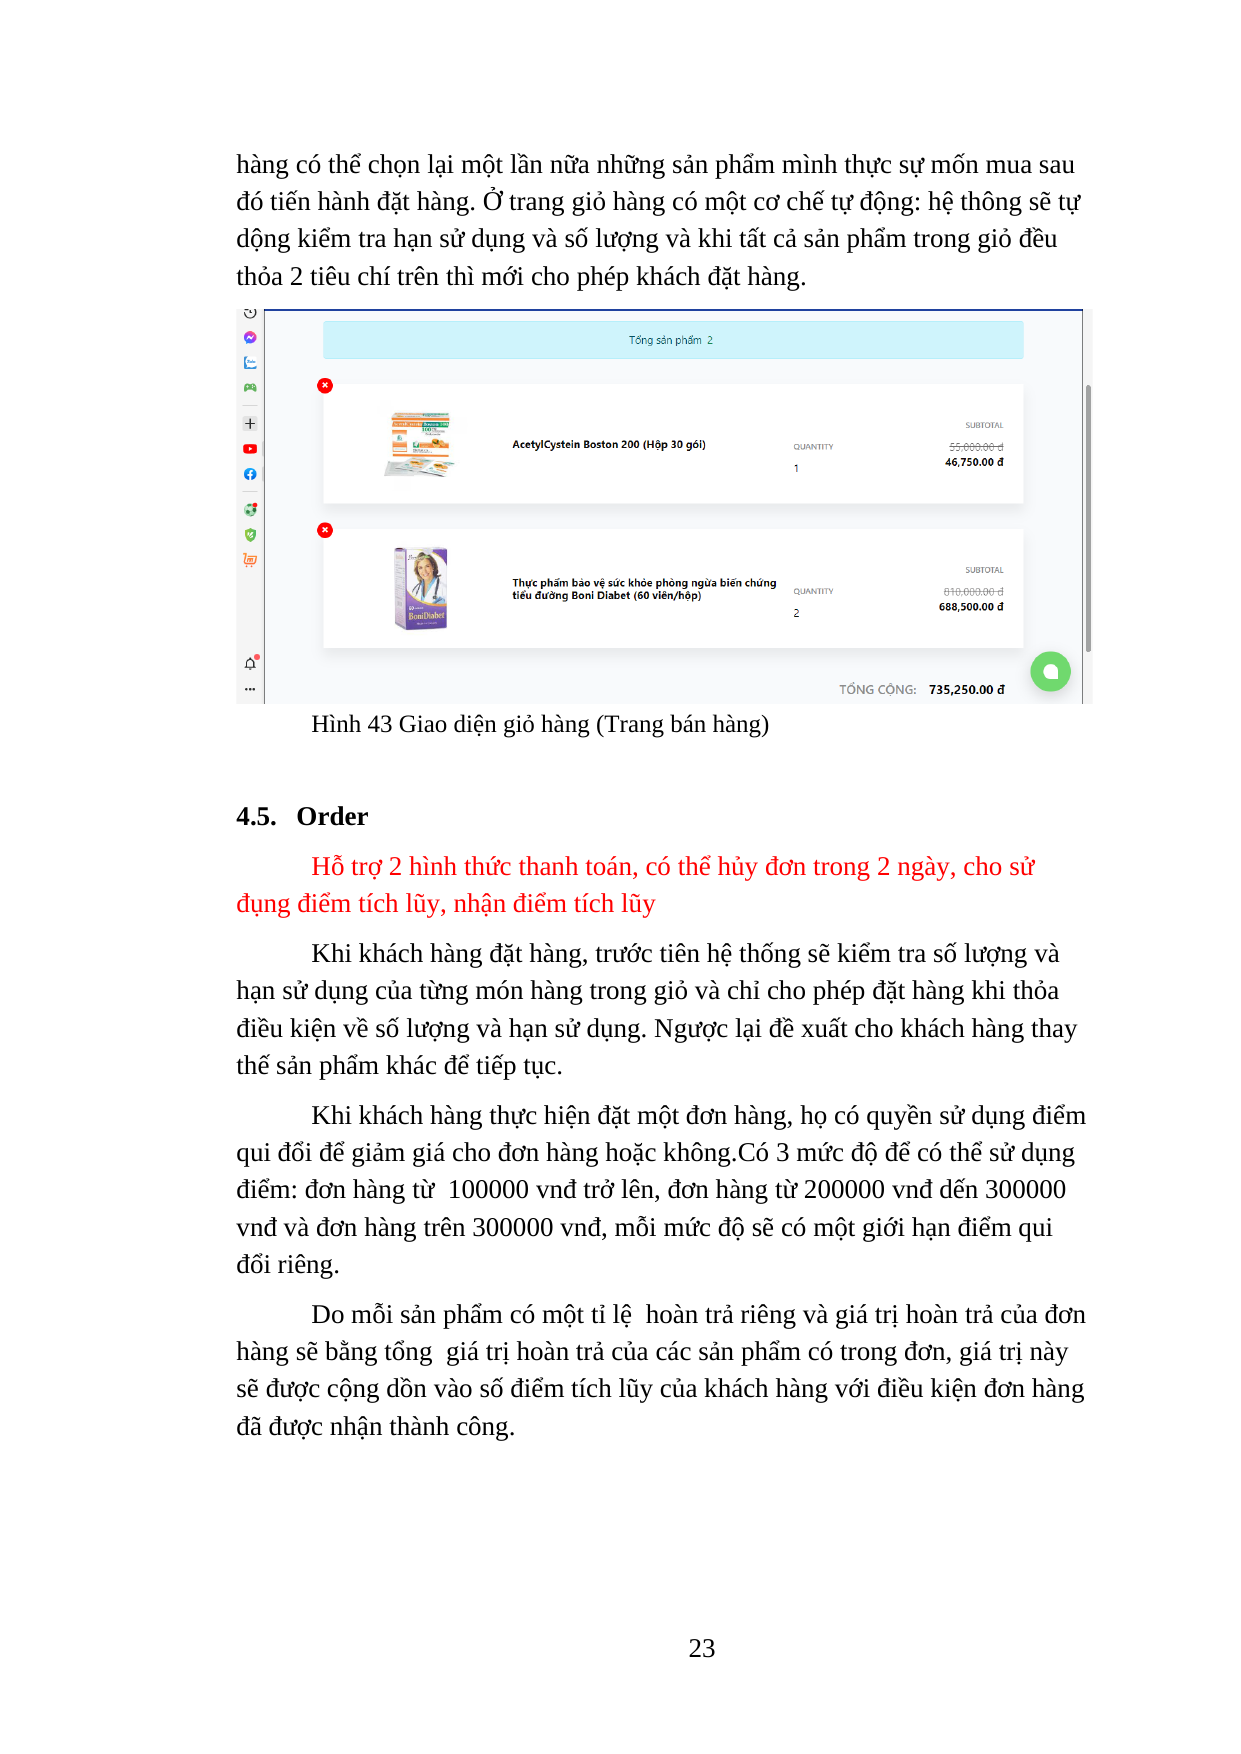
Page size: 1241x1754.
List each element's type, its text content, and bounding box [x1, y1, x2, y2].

picture [236, 309, 1093, 704]
subtitle Order [236, 800, 1092, 831]
text Hỗ trợ 2 hình thức thanh toán, có thể hủy đơn trong 2 ngày, cho sử đụng điểm tích lũy, nhận điểm tích lũy [236, 850, 1092, 918]
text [236, 148, 1092, 291]
text Khi khách hàng đặt hàng, trước tiên hệ thống sẽ kiểm tra số lượng và hạn sử dụng của từng món hàng trong giỏ và chỉ cho phép đặt hàng khi thỏa điều kiện về số lượng và hạn sử dụng. Ngược lại đề xuất cho khách hàng thay thế sản phẩm khác để tiếp tục. [236, 937, 1092, 1080]
text Do mỗi sản phẩm có một tỉ lệ hoàn trả riêng và giá trị hoàn trả của đơn hàng sẽ bằng tổng giá trị hoàn trả của các sản phẩm có trong đơn, giá trị này sẽ được cộng dồn vào số điểm tích lũy của khách hàng với điều kiện đơn hàng đã được nhận thành công. [236, 1298, 1092, 1441]
text Khi khách hàng thực hiện đặt một đơn hàng, họ có quyền sử dụng điểm qui đổi để giảm giá cho đơn hàng hoặc không.Có 3 mức độ để có thể sử dụng điểm: đơn hàng từ 100000 vnđ trở lên, đơn hàng từ 200000 vnđ dến 300000 vnđ và đơn hàng trên 300000 vnđ, mỗi mức độ sẽ có một giới hạn điểm qui đổi riêng. [236, 1099, 1092, 1279]
